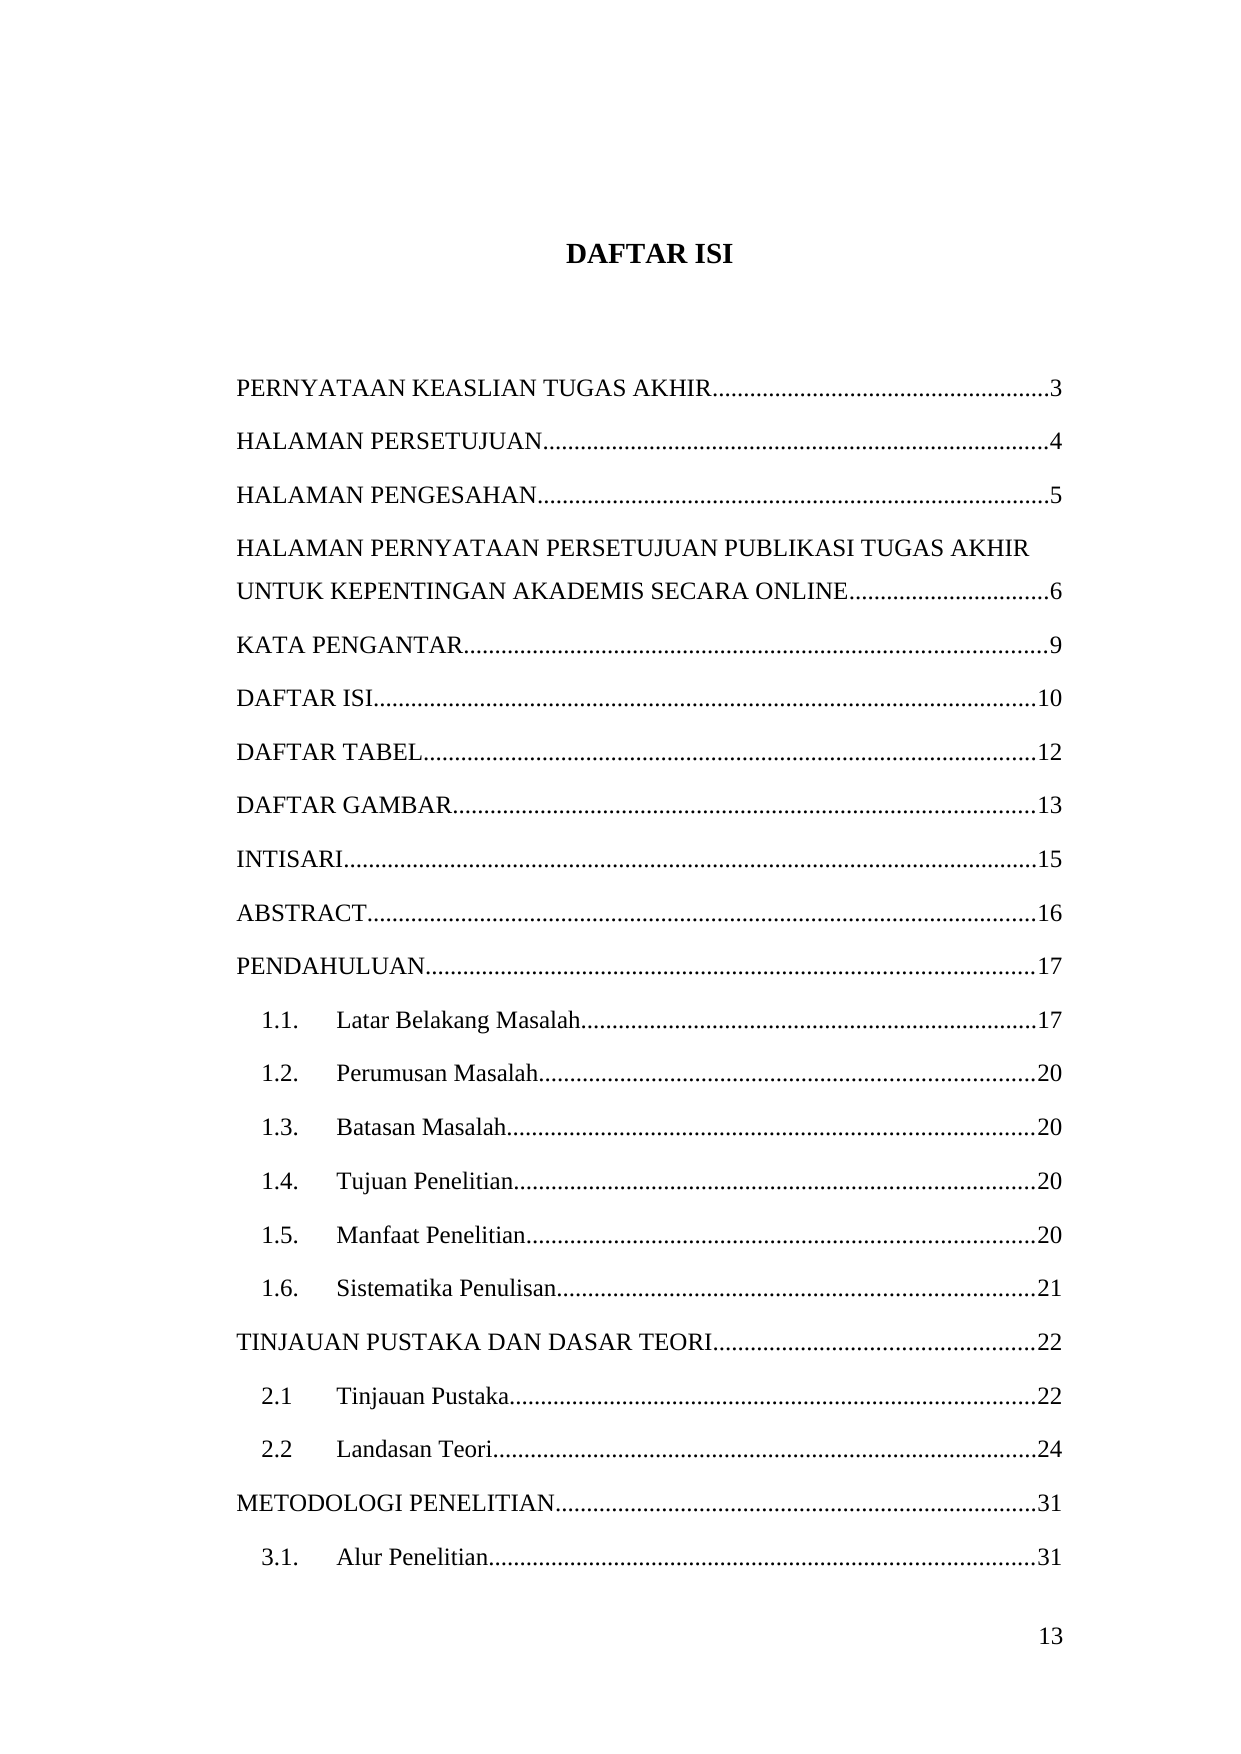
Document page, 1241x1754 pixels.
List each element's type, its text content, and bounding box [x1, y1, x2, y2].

subtitle DAFTAR ISI [236, 236, 1063, 270]
